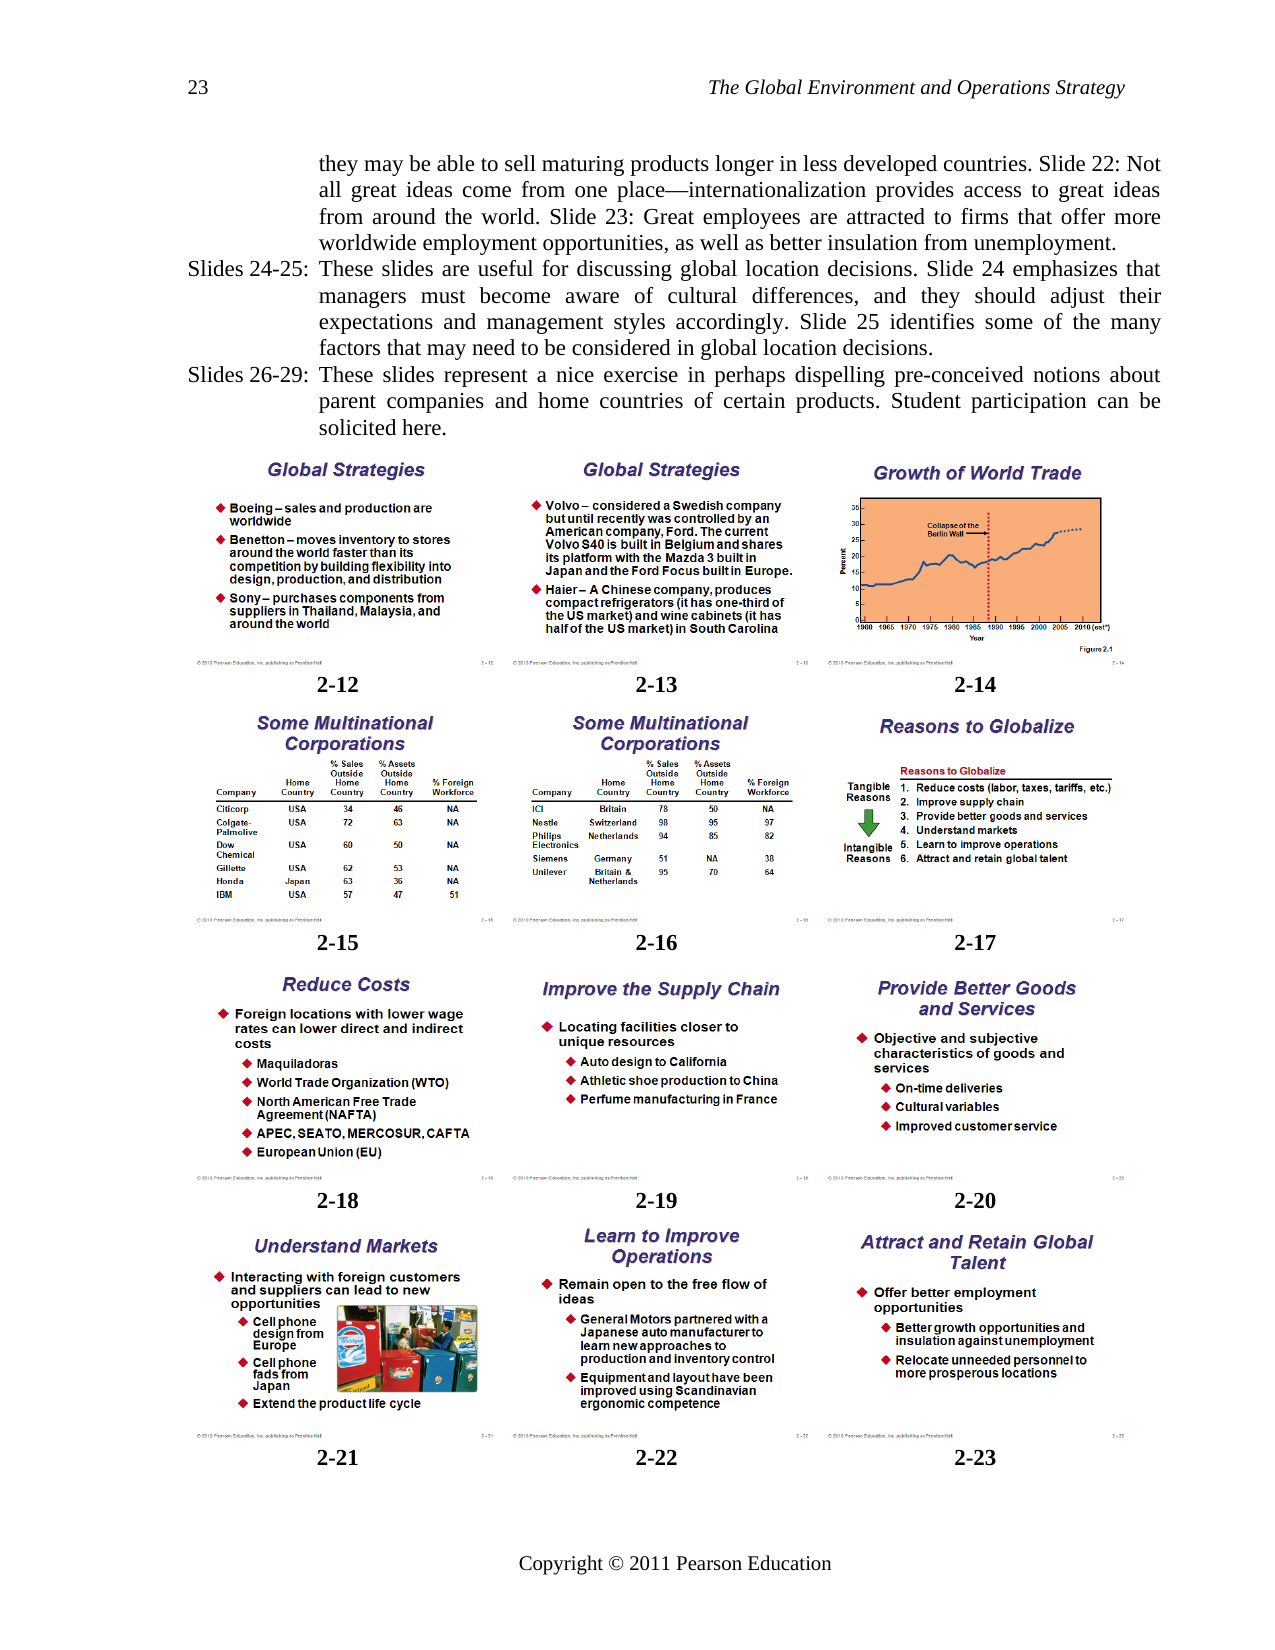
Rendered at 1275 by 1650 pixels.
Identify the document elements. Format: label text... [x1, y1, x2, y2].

text 2-15 2-16 2-17 [187, 929, 1162, 955]
text 2-12 2-13 2-14 [187, 671, 1162, 698]
text 2-18 2-19 2-20 [187, 1187, 1162, 1213]
picture [187, 955, 1135, 1187]
text 2-21 2-22 2-23 [187, 1444, 1162, 1471]
text Slides 26-29: These slides represent a nice exercise in perhaps dispelling pre-conceived notions about parent companies and home countries of certain products. Student participation can be solicited here. [187, 361, 1162, 440]
picture [187, 697, 1135, 929]
picture [187, 1212, 1135, 1445]
picture [187, 439, 1135, 672]
text Slides 24-25: These slides are useful for discussing global location decisions. Slide 24 emphasizes that managers must become aware of cultural differences, and they should adjust their expectations and management styles accordingly. Slide 25 identifies some of the many factors that may need to be considered in global location decisions. [187, 255, 1162, 361]
